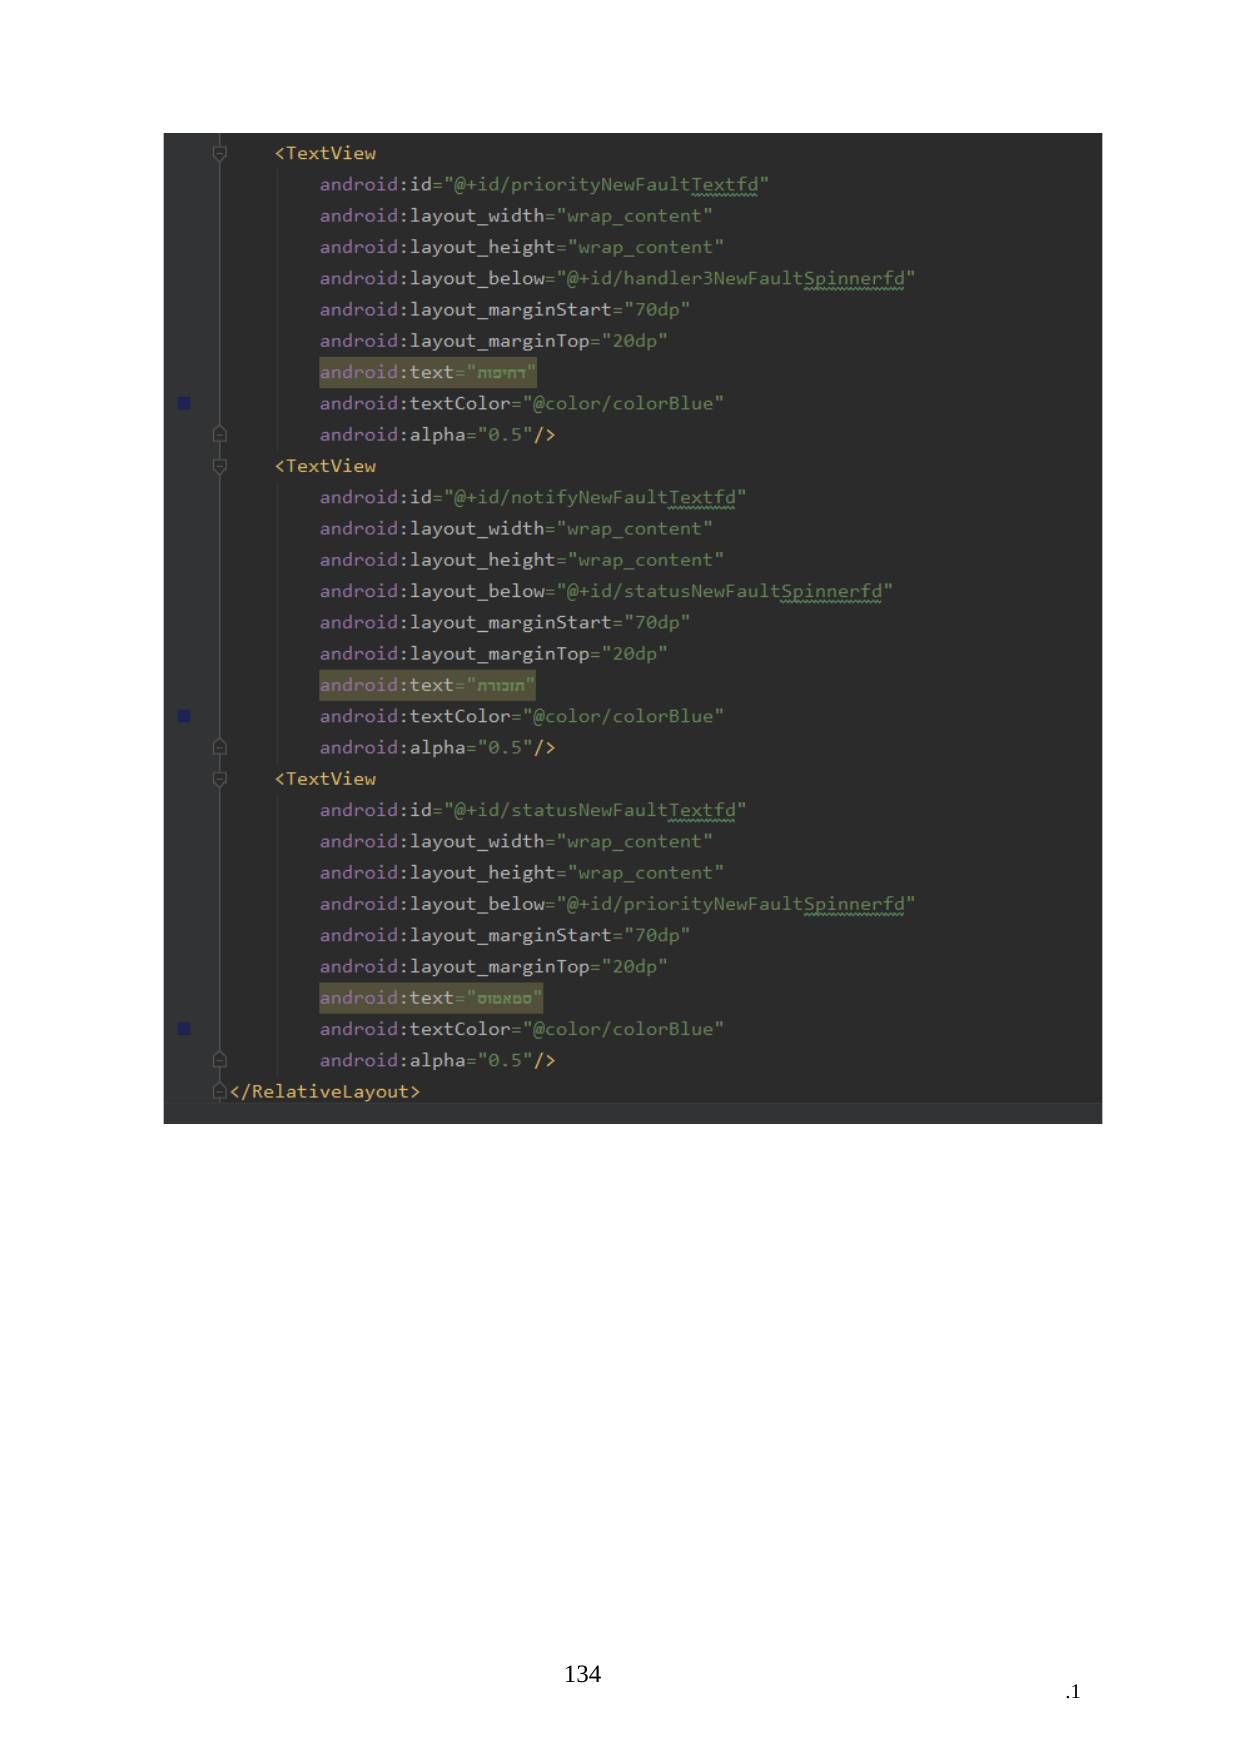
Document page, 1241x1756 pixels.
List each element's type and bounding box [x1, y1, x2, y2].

picture [163, 133, 1103, 1124]
